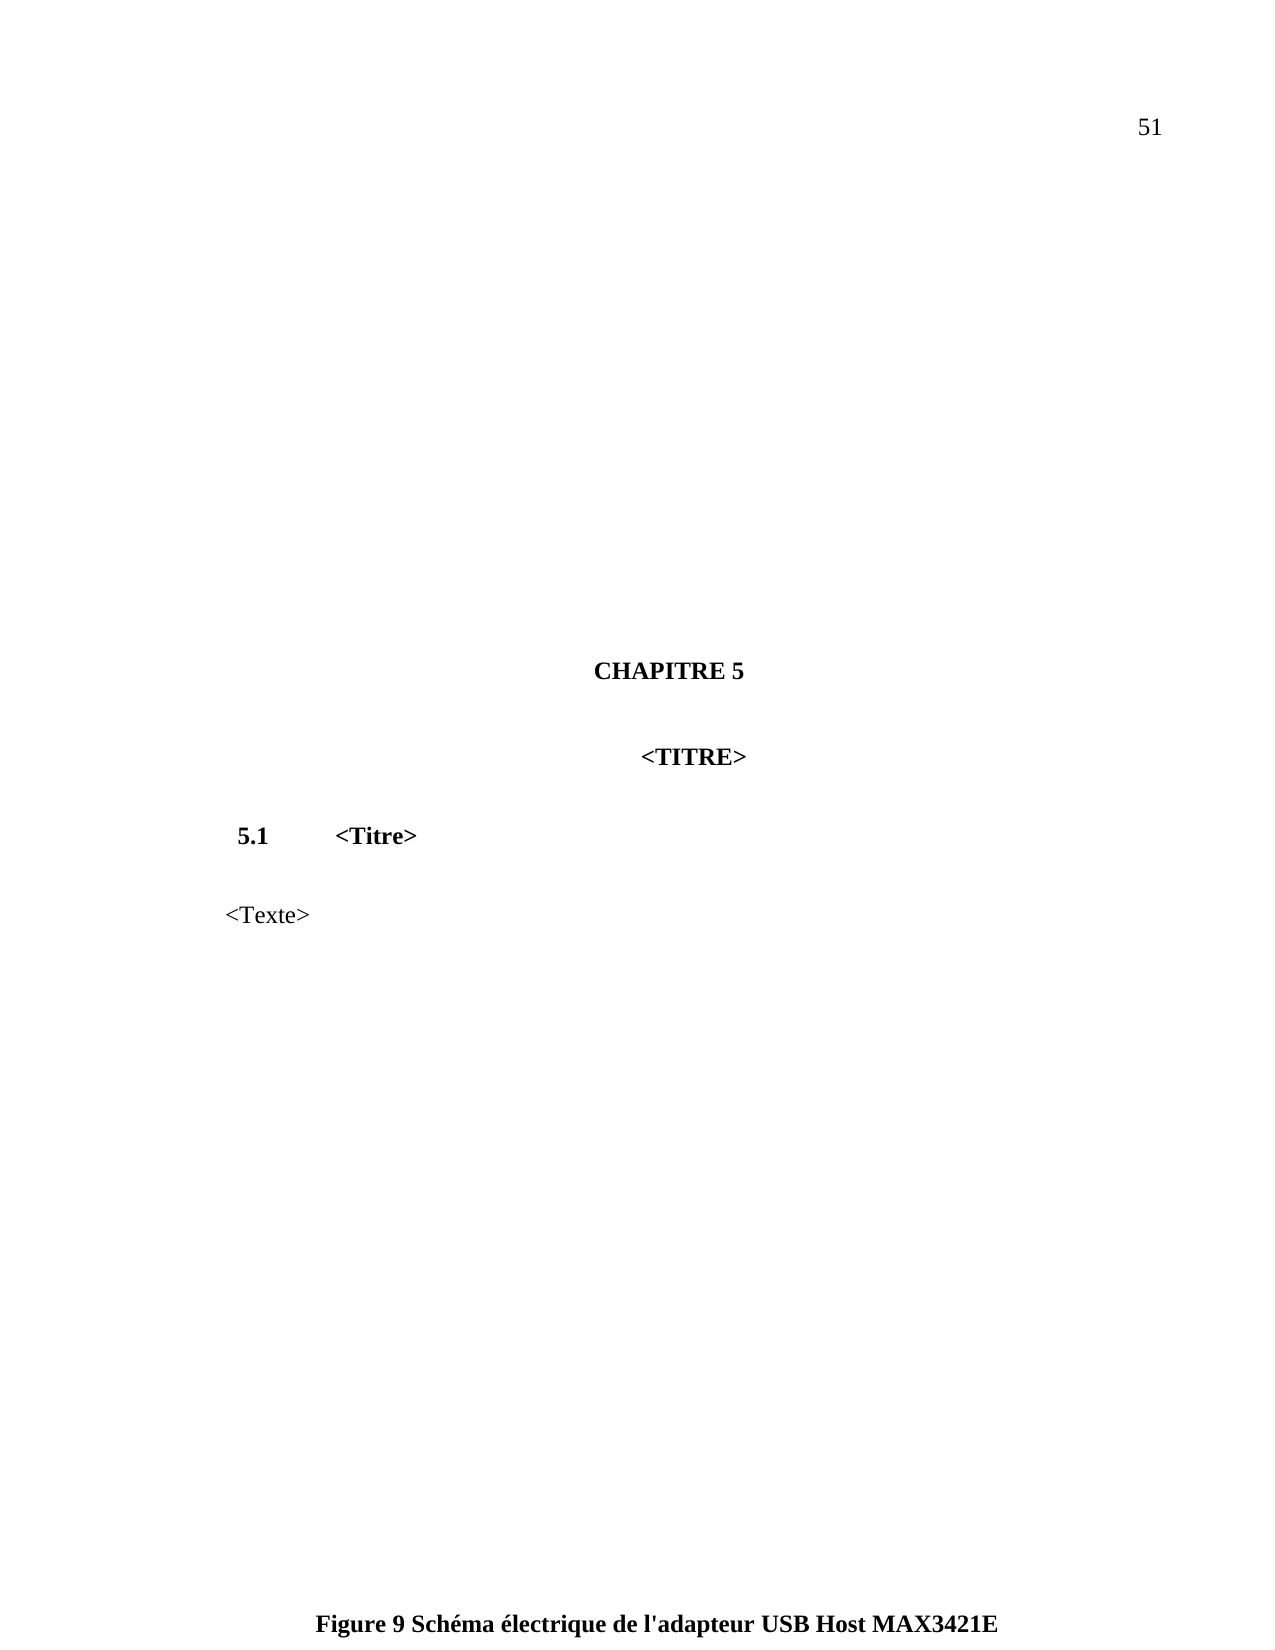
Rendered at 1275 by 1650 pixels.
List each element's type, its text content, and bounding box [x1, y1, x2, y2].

text <Texte> [225, 900, 1162, 929]
subtitle <Titre> [237, 821, 1162, 850]
subtitle <titre> [225, 656, 1162, 771]
